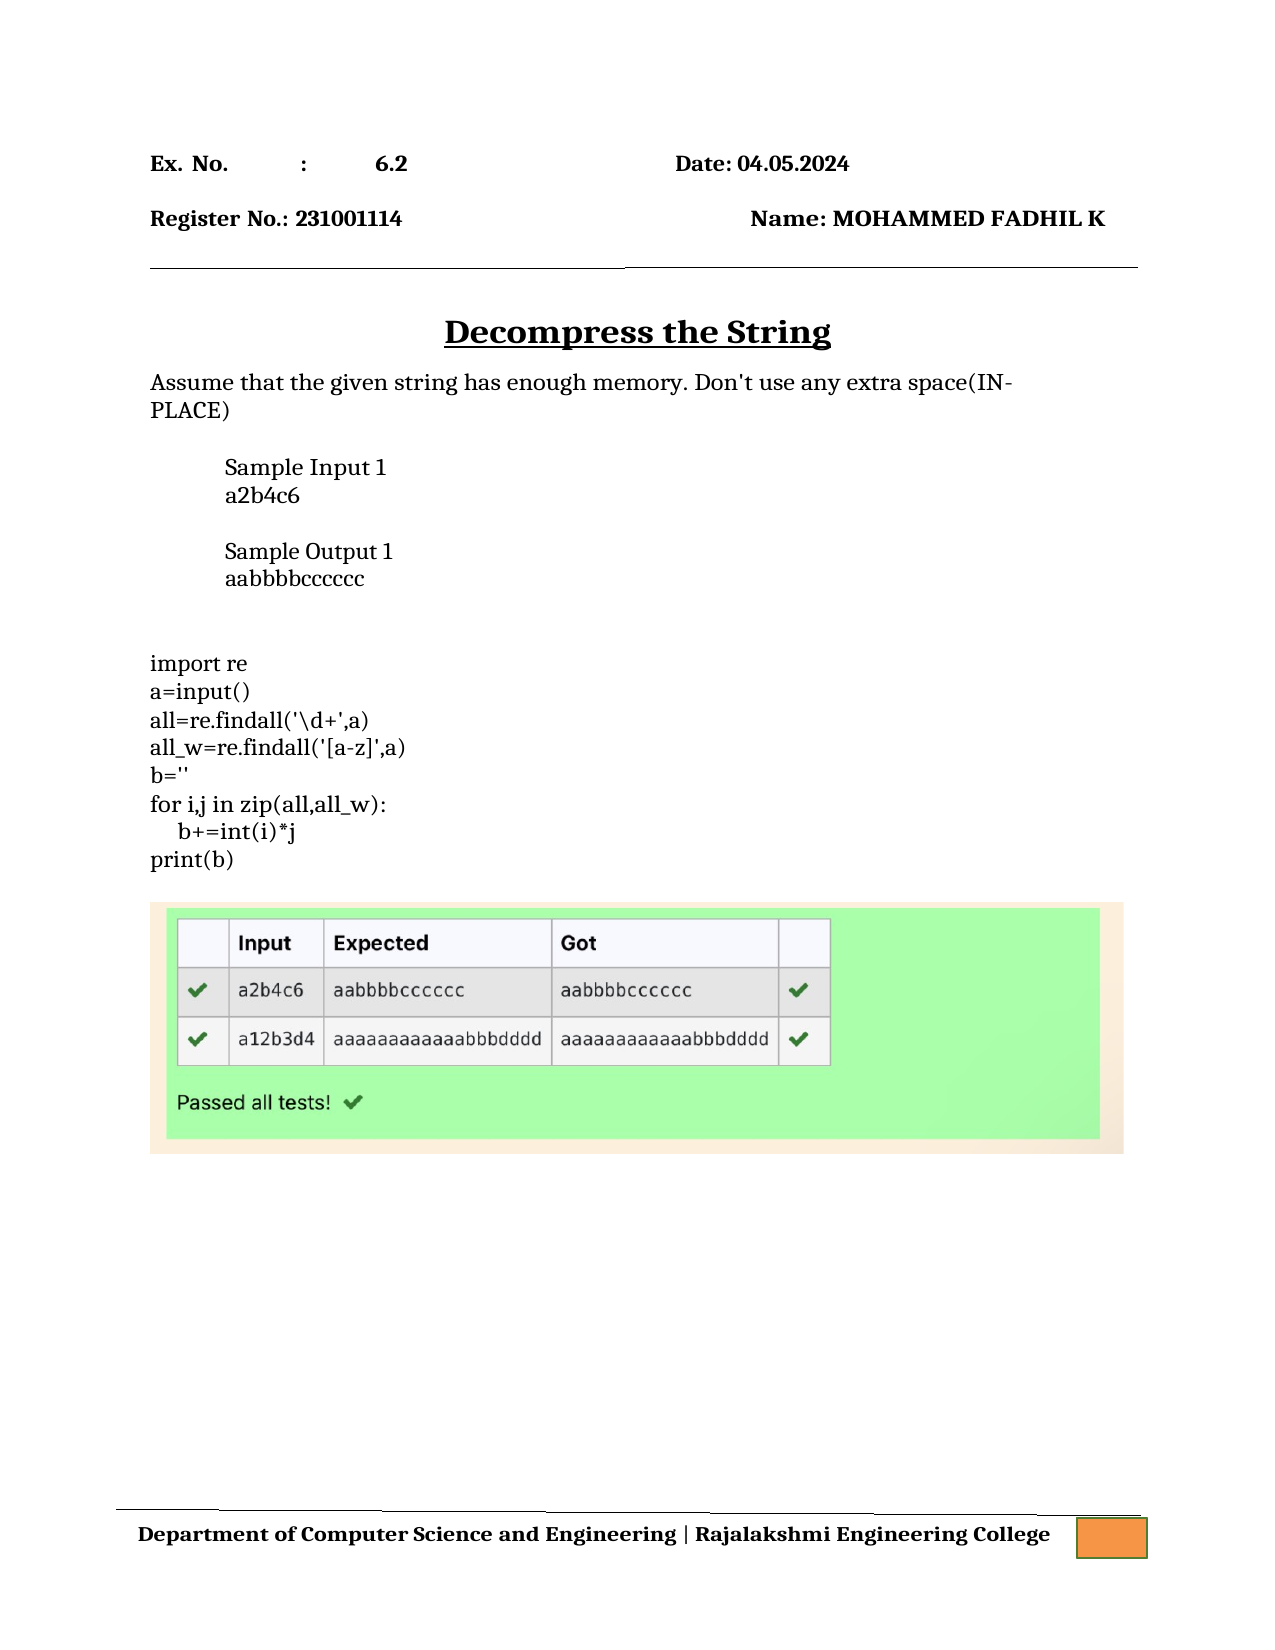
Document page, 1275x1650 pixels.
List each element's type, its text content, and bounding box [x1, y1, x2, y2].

picture [150, 902, 1124, 1154]
text all=re.findall('\d+',a) all_w=re.findall('[a-z]',a) b='' [150, 706, 420, 790]
subtitle Decompress the String [172, 314, 1104, 352]
text for i,j in zip(all,all_w): b+=int(i)*j [150, 790, 395, 846]
text Sample Input 1 a2b4c6 [225, 453, 398, 509]
text print(b) [150, 846, 1219, 874]
text import re a=input() [150, 650, 255, 706]
text Sample Output 1 aabbbbcccccc [225, 537, 432, 593]
text Assume that the given string has enough memory. Don't use any extra space(IN- PLACE) [150, 369, 1047, 425]
text Register No.: 231001114 Name: MOHAMMED FADHIL K [150, 206, 1219, 232]
text Ex. No. : 6.2 Date: 04.05.2024 [150, 151, 1219, 177]
